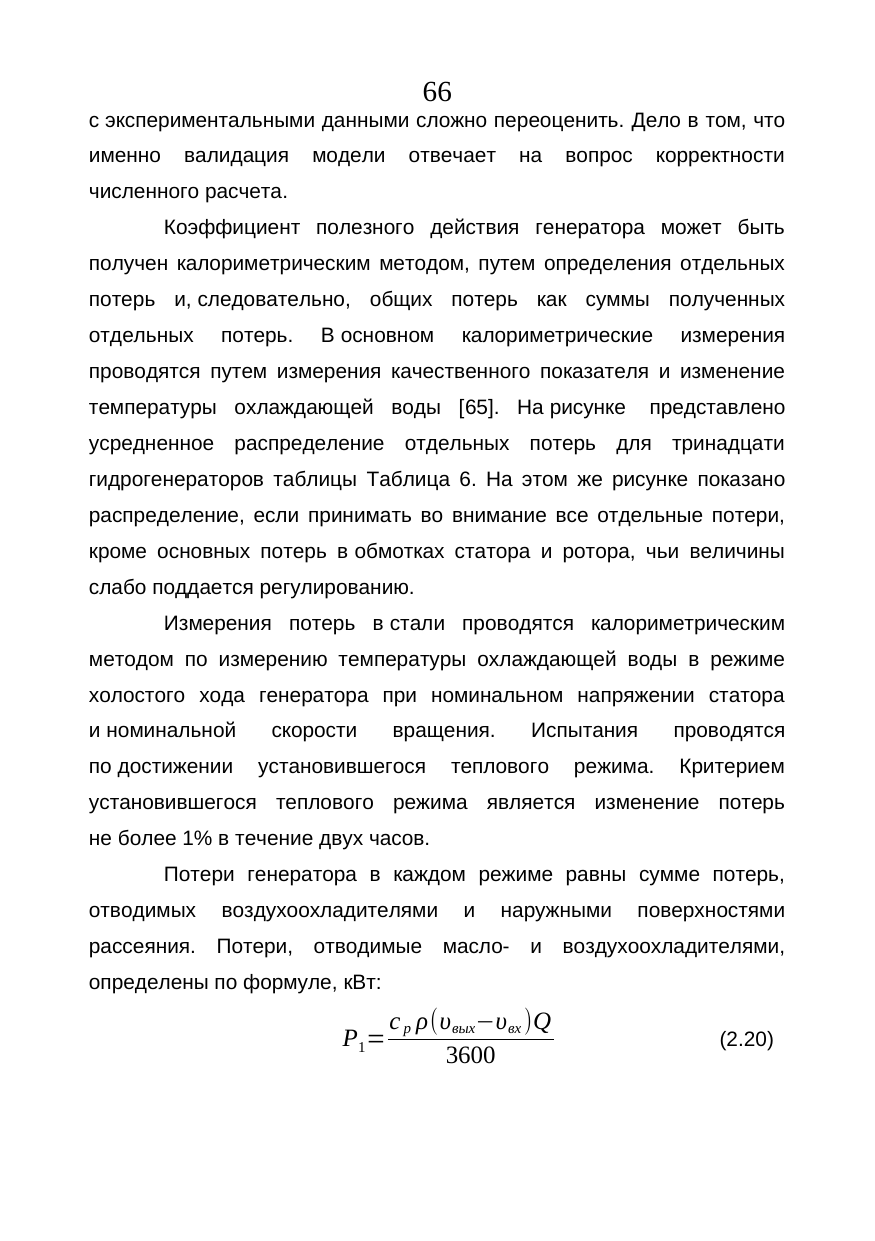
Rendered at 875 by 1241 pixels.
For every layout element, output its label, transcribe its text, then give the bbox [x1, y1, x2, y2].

table_header (2.20) [708, 1006, 785, 1084]
text Потери генератора в каждом режиме равны сумме потерь, отводимых воздухоохладителями и наружными поверхностями рассеяния. Потери, отводимые масло- и воздухоохладителями, определены по формуле, кВт: [89, 862, 785, 994]
text Коэффициент полезного действия генератора может быть получен калориметрическим методом, путем определения отдельных потерь и, следовательно, общих потерь как суммы полученных отдельных потерь. В основном калориметрические измерения проводятся путем измерения качественного показателя и изменение температуры охлаждающей воды [65]. На рисунке 22 представлено усредненное распределение отдельных потерь для тринадцати гидрогенераторов таблицы 6. На этом же рисунке показано распределение, если принимать во внимание все отдельные потери, кроме основных потерь в обмотках статора и ротора, чьи величины слабо поддается регулированию. [89, 215, 785, 598]
table_header [89, 1006, 708, 1084]
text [89, 107, 785, 203]
text Измерения потерь в стали проводятся калориметрическим методом по измерению температуры охлаждающей воды в режиме холостого хода генератора при номинальном напряжении статора и номинальной скорости вращения. Испытания проводятся по достижении установившегося теплового режима. Критерием установившегося теплового режима является изменение потерь не более 1% в течение двух часов. [89, 611, 785, 850]
